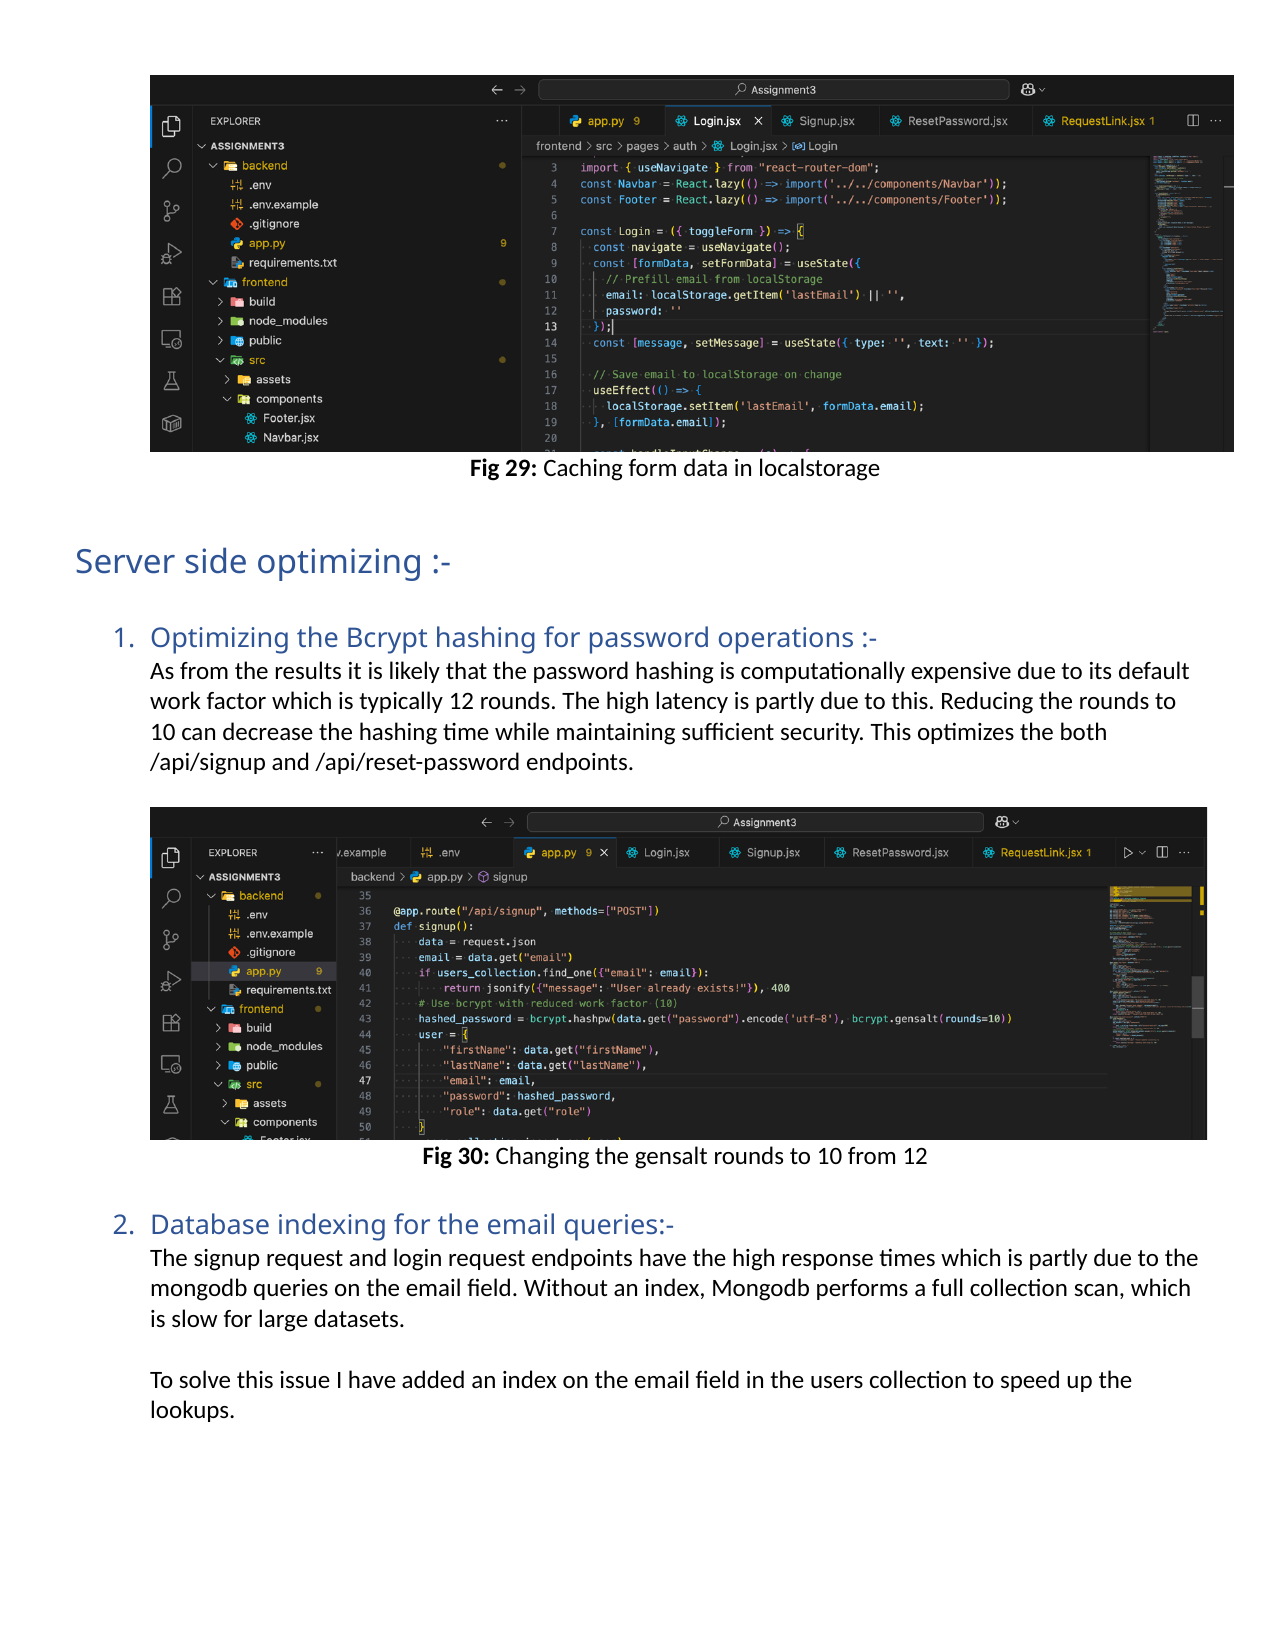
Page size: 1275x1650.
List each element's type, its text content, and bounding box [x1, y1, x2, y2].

subtitle Server side optimizing :- [75, 538, 1200, 583]
picture [150, 75, 1234, 452]
subtitle Database indexing for the email queries:- [112, 1205, 1200, 1242]
subtitle Optimizing the Bcrypt hashing for password operations :- [112, 618, 1200, 655]
text As from the results it is likely that the password hashing is computationally expensive due to its default work factor which is typically 12 rounds. The high latency is partly due to this. Reducing the rounds to 10 can decrease the hashing time while maintaining sufficient security. This optimizes the both /api/signup and /api/reset-password endpoints. [150, 655, 1200, 777]
text Fig 30: Changing the gensalt rounds to 10 from 12 [150, 1140, 1200, 1171]
picture [150, 807, 1208, 1140]
text The signup request and login request endpoints have the high response times which is partly due to the mongodb queries on the email field. Without an index, Mongodb performs a full collection scan, which is slow for large datasets. [150, 1242, 1200, 1334]
text Fig 29: Caching form data in localstorage [150, 452, 1200, 482]
text To solve this issue I have added an index on the email field in the users collection to speed up the lookups. [150, 1364, 1200, 1425]
